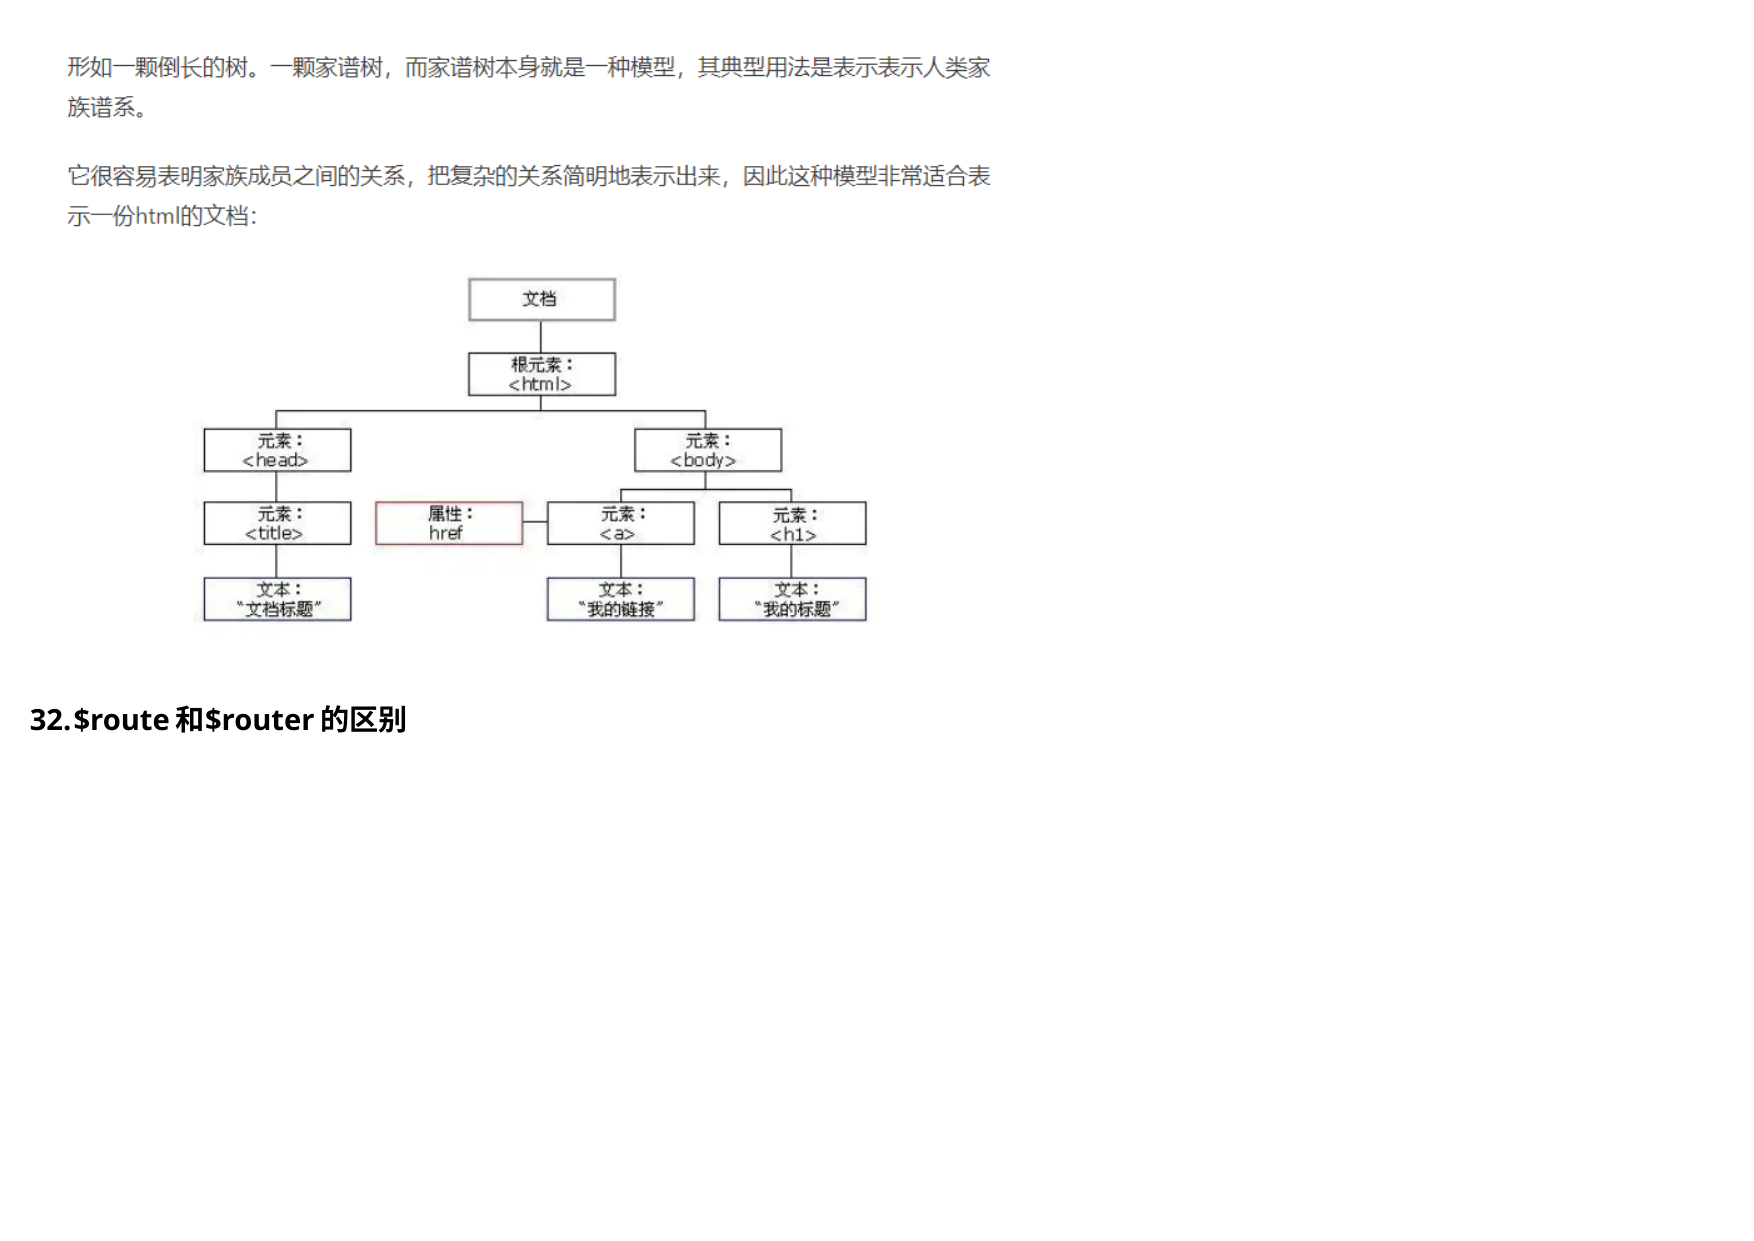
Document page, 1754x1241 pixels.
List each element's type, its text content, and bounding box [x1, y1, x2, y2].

picture [44, 35, 1008, 654]
list $route和$router的区别 [29, 685, 1724, 750]
